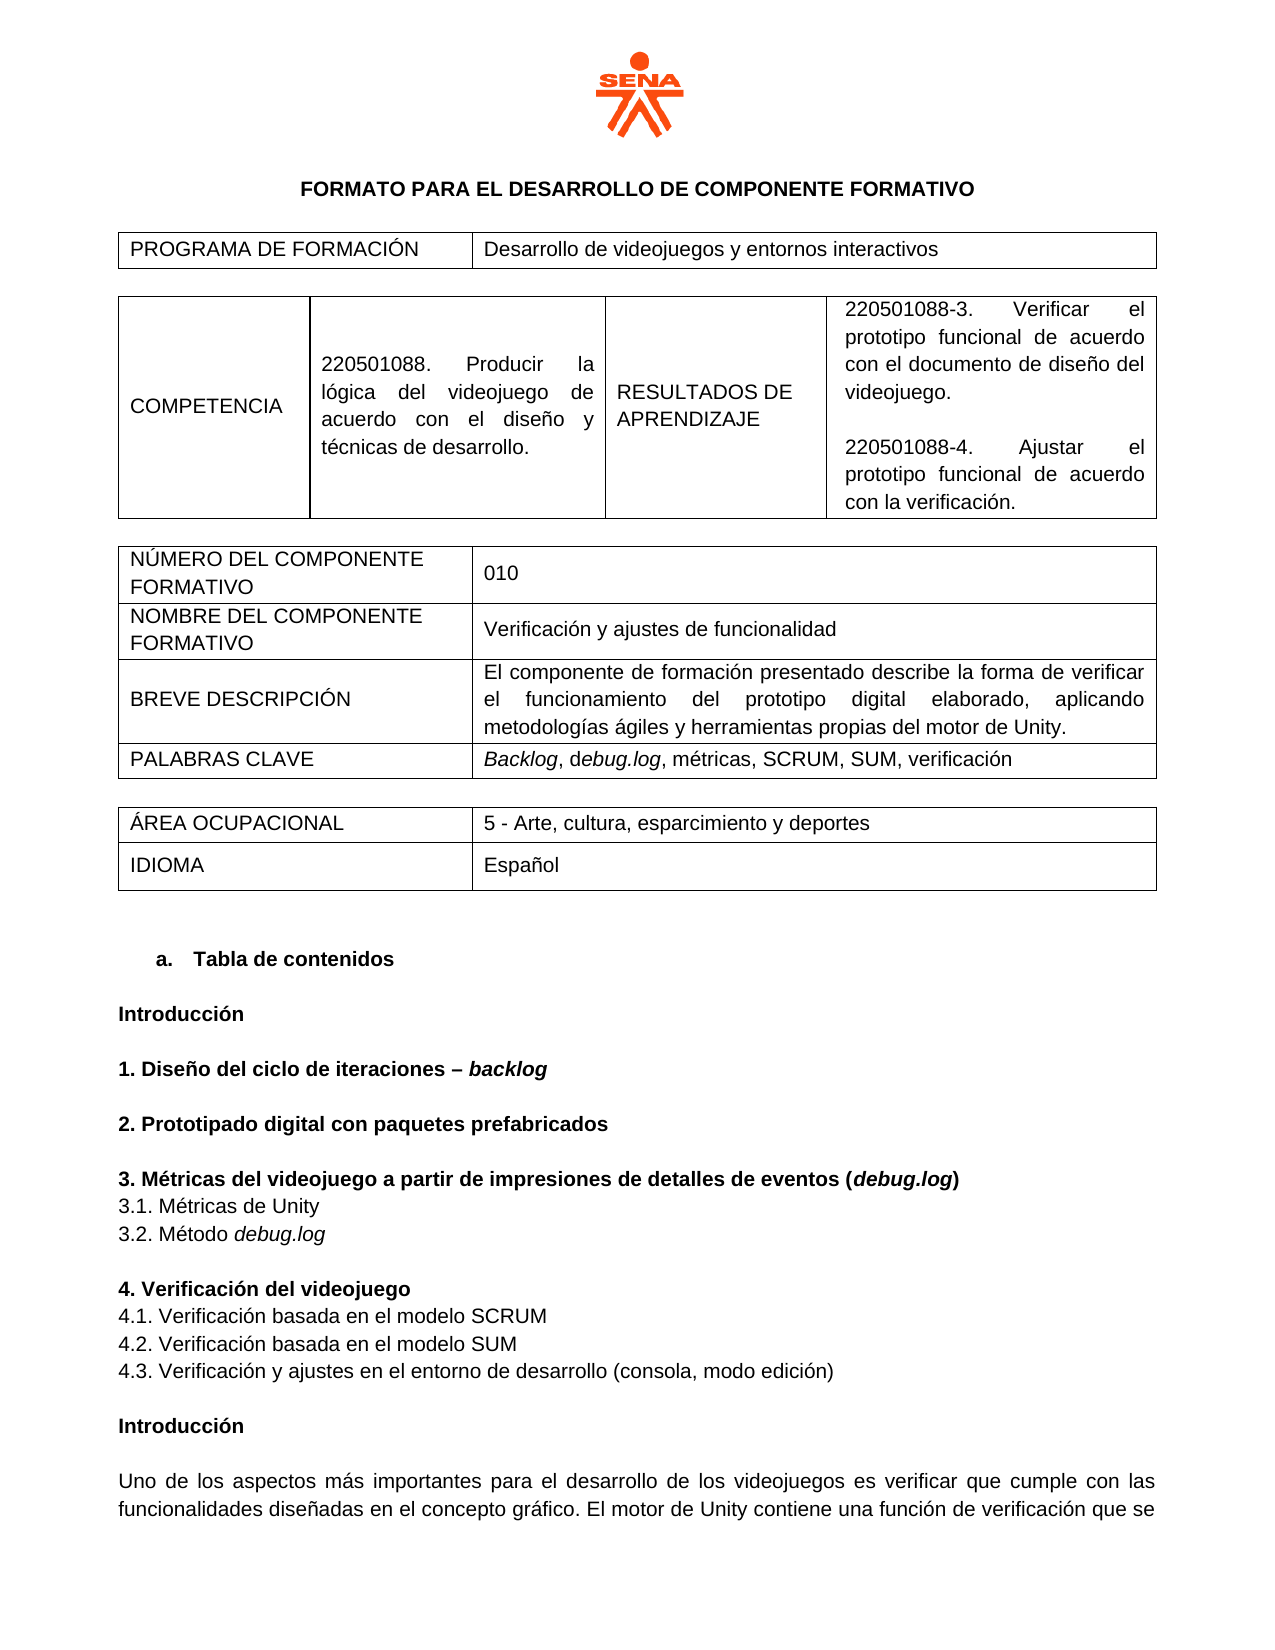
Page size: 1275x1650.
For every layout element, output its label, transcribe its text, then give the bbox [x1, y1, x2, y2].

text 3.2. Método debug.log [118, 1221, 1157, 1245]
table_cell El componente de formación presentado describe la forma de verificar el funcionamiento del prototipo digital elaborado, aplicando metodologías ágiles y herramientas propias del motor de Unity. [473, 660, 1156, 743]
table_header 010 [473, 547, 1156, 602]
text 4.3. Verificación y ajustes en el entorno de desarrollo (consola, modo edición) [118, 1359, 1157, 1383]
table_cell PALABRAS CLAVE [119, 744, 472, 778]
table_cell NOMBRE DEL COMPONENTE FORMATIVO [119, 604, 472, 659]
table_header PROGRAMA DE FORMACIÓN [119, 233, 472, 268]
table_cell Verificación y ajustes de funcionalidad [473, 604, 1156, 659]
table_cell Español [473, 843, 1156, 890]
text Introducción [118, 1414, 1157, 1438]
text 3. Métricas del videojuego a partir de impresiones de detalles de eventos (debug.log) [118, 1166, 1157, 1190]
table_header Desarrollo de videojuegos y entornos interactivos [473, 233, 1156, 268]
table_header 220501088. Producir la lógica del videojuego de acuerdo con el diseño y técnicas de desarrollo. [311, 297, 605, 517]
table_header 220501088-3. Verificar el prototipo funcional de acuerdo con el documento de diseño del videojuego. 220501088-4. Ajustar el prototipo funcional de acuerdo con la verificación. [827, 297, 1156, 517]
table_header RESULTADOS DE APRENDIZAJE [606, 297, 826, 517]
table_header NÚMERO DEL COMPONENTE FORMATIVO [119, 547, 472, 602]
text Introducción [118, 1001, 1157, 1025]
table_header ÁREA OCUPACIONAL [119, 808, 472, 842]
text 4.1. Verificación basada en el modelo SCRUM [118, 1304, 1157, 1328]
text 1. Diseño del ciclo de iteraciones – backlog [118, 1056, 1157, 1080]
picture [585, 48, 690, 142]
text 4.2. Verificación basada en el modelo SUM [118, 1331, 1157, 1355]
table_header COMPETENCIA [119, 297, 309, 517]
table_cell IDIOMA [119, 843, 472, 890]
table_cell BREVE DESCRIPCIÓN [119, 660, 472, 743]
list Tabla de contenidos [156, 946, 1157, 970]
table_cell Backlog, debug.log, métricas, SCRUM, SUM, verificación [473, 744, 1156, 778]
table_header 5 - Arte, cultura, esparcimiento y deportes [473, 808, 1156, 842]
text 3.1. Métricas de Unity [118, 1194, 1157, 1218]
text FORMATO PARA EL DESARROLLO DE COMPONENTE FORMATIVO [118, 177, 1157, 201]
text 2. Prototipado digital con paquetes prefabricados [118, 1111, 1157, 1135]
text 4. Verificación del videojuego [118, 1276, 1157, 1300]
